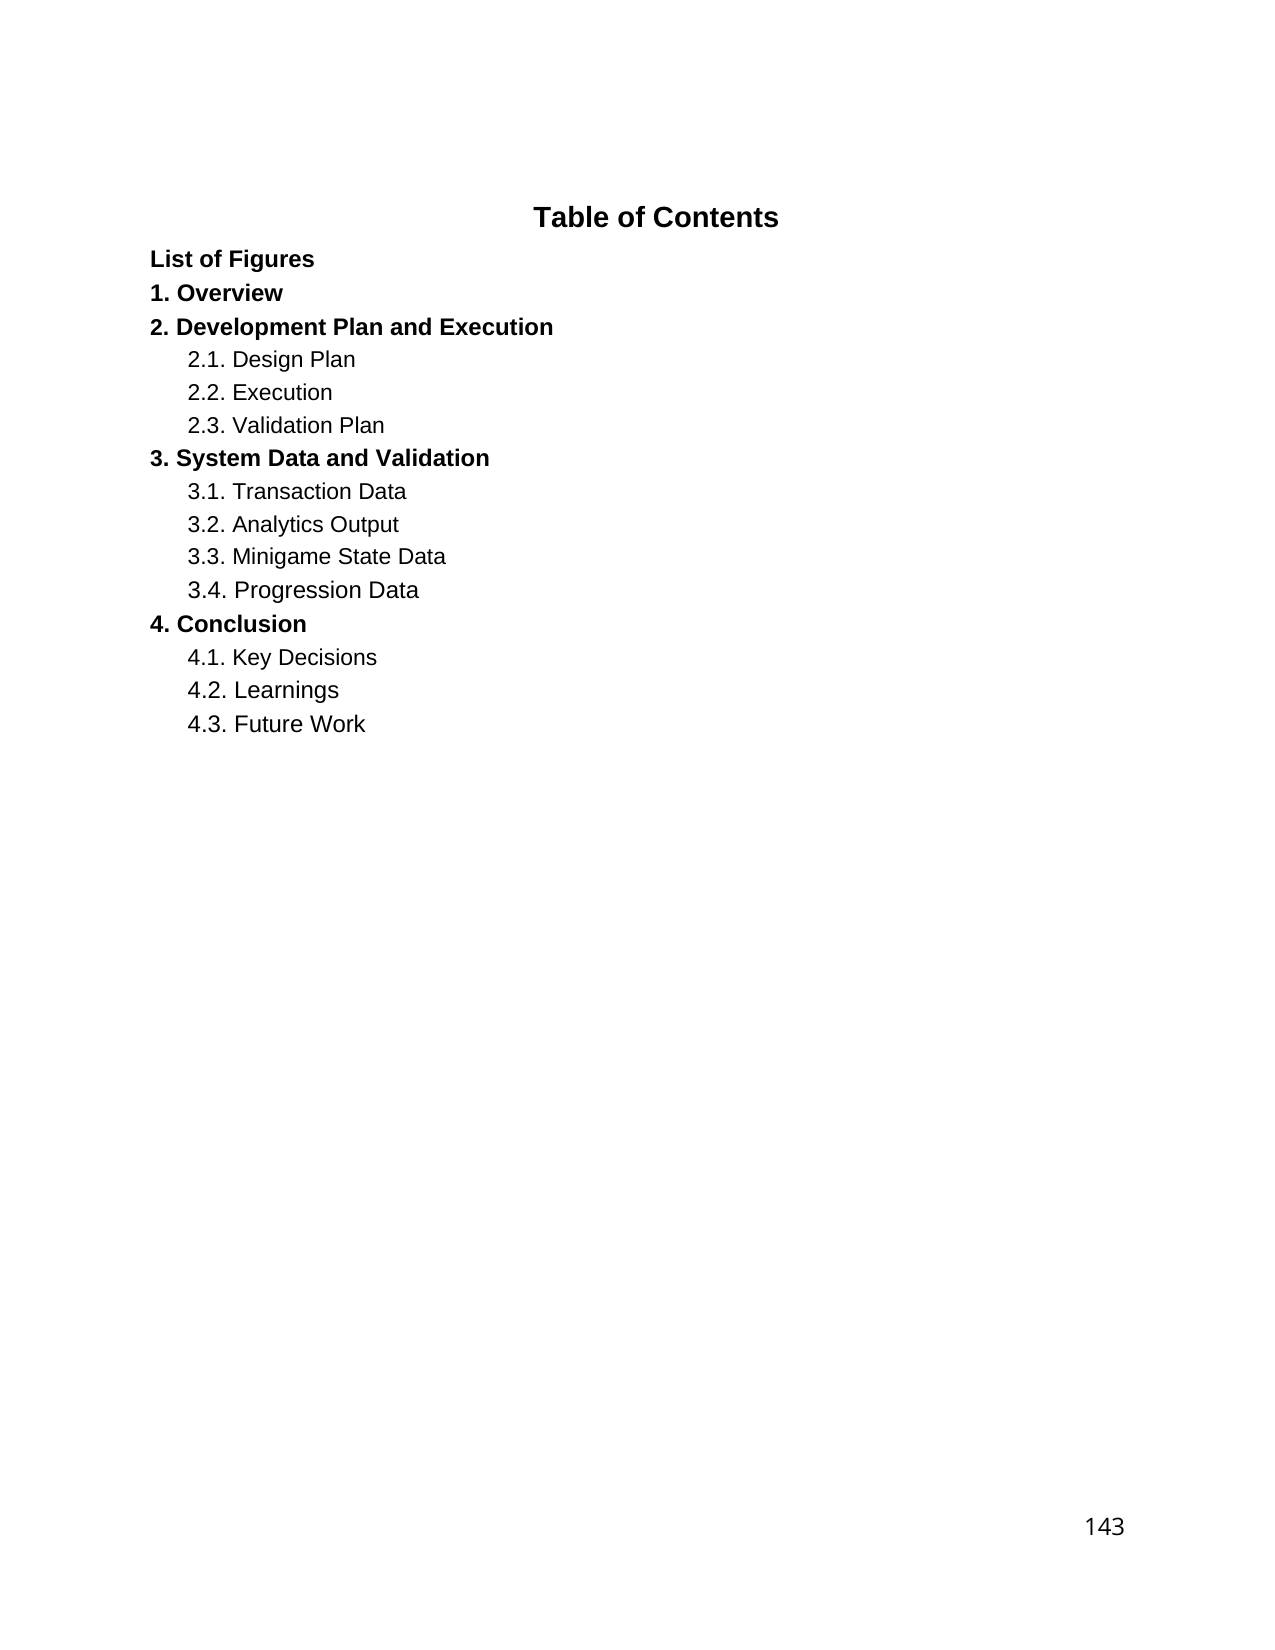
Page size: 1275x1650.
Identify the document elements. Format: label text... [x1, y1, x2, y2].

text Table of Contents [187, 200, 1125, 233]
